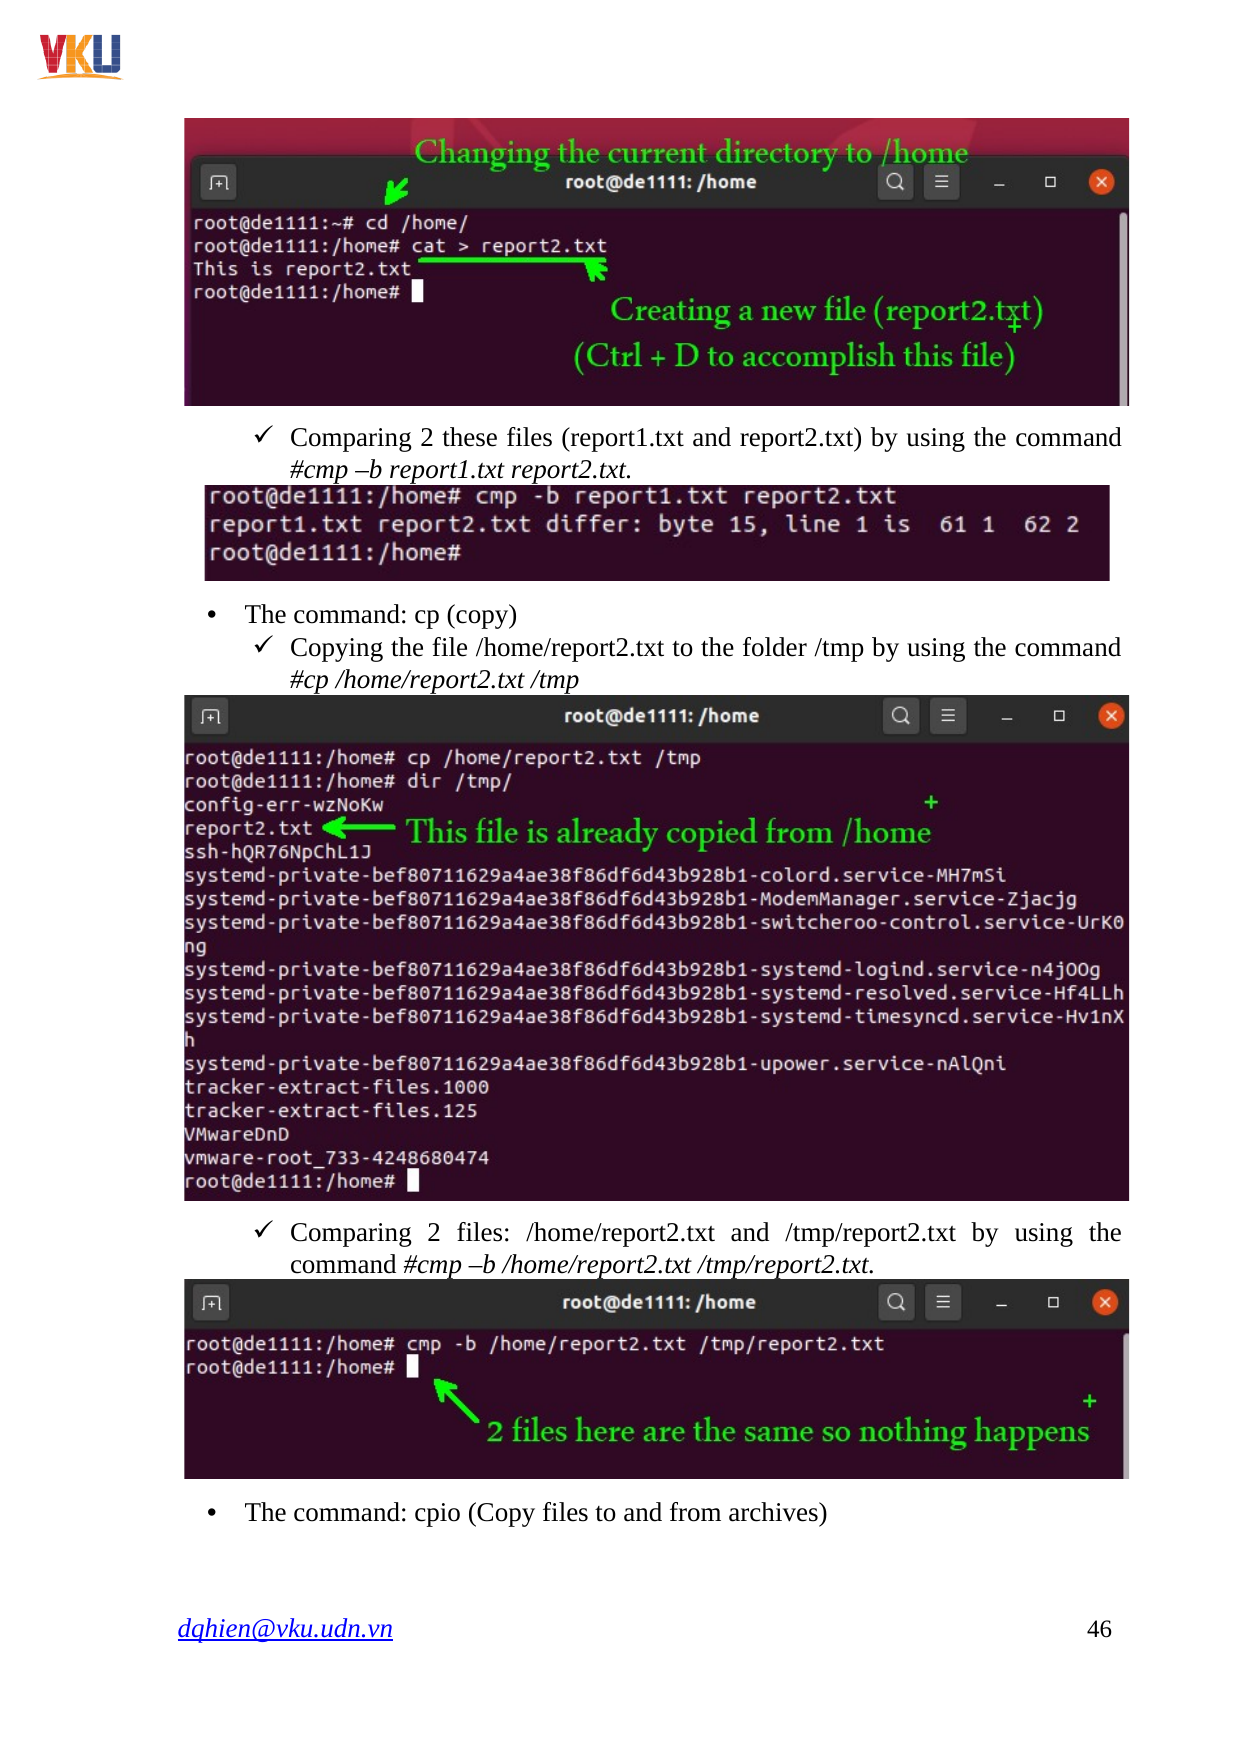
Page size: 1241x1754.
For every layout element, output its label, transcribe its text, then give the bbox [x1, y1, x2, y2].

list The command: cpio (Copy files to and from archives) [207, 1496, 1123, 1527]
picture [204, 485, 1110, 581]
picture [184, 695, 1130, 1201]
picture [34, 32, 124, 80]
picture [184, 118, 1130, 406]
list Comparing 2 these files (report1.txt and report2.txt) by using the command #cmp –b report1.txt report2.txt. [252, 421, 1123, 484]
picture [184, 1279, 1130, 1479]
list The command: cp (copy) [207, 598, 1123, 629]
list Comparing 2 files: /home/report2.txt and /tmp/report2.txt by using the command #cmp –b /home/report2.txt /tmp/report2.txt. [252, 1216, 1123, 1279]
list Copying the file /home/report2.txt to the folder /tmp by using the command #cp /home/report2.txt /tmp [252, 631, 1123, 694]
